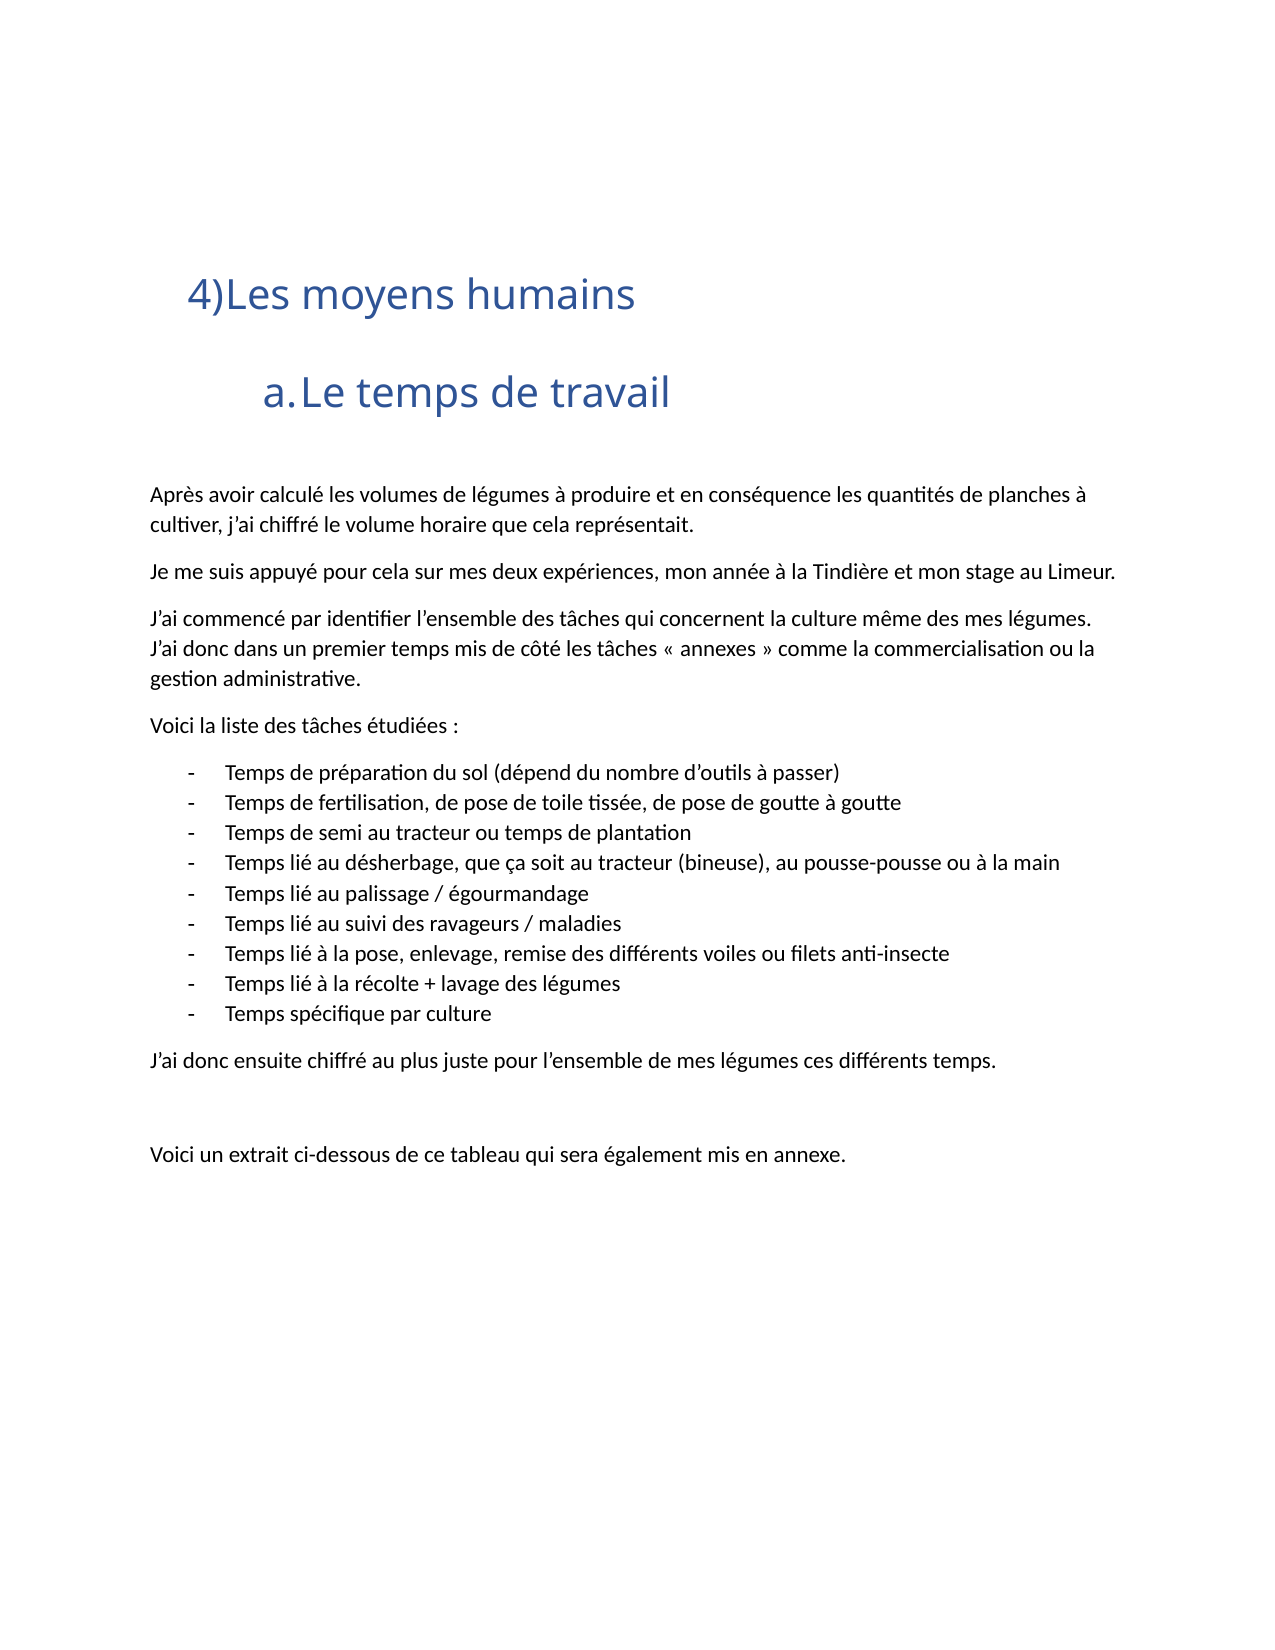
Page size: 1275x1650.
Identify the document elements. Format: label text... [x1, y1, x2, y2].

subtitle Les moyens humains [187, 264, 1125, 321]
list Temps lié au désherbage, que ça soit au tracteur (bineuse), au pousse-pousse ou à la main [187, 848, 1125, 877]
list Temps lié à la récolte + lavage des légumes [187, 969, 1125, 997]
list Temps lié au palissage / égourmandage [187, 879, 1125, 907]
list Temps lié à la pose, enlevage, remise des différents voiles ou filets anti-insecte [187, 939, 1125, 967]
list Temps spécifique par culture [187, 999, 1125, 1028]
list Temps de semi au tracteur ou temps de plantation [187, 818, 1125, 846]
list Temps lié au suivi des ravageurs / maladies [187, 909, 1125, 937]
text Voici un extrait ci-dessous de ce tableau qui sera également mis en annexe. [150, 1140, 1125, 1168]
list Temps de préparation du sol (dépend du nombre d’outils à passer) [187, 758, 1125, 786]
text Après avoir calculé les volumes de légumes à produire et en conséquence les quantités de planches à cultiver, j’ai chiffré le volume horaire que cela représentait. [150, 480, 1125, 538]
text Voici la liste des tâches étudiées : [150, 711, 1125, 739]
subtitle Le temps de travail [262, 363, 1125, 420]
text J’ai commencé par identifier l’ensemble des tâches qui concernent la culture même des mes légumes. J’ai donc dans un premier temps mis de côté les tâches « annexes » comme la commercialisation ou la gestion administrative. [150, 604, 1125, 692]
text J’ai donc ensuite chiffré au plus juste pour l’ensemble de mes légumes ces différents temps. [150, 1046, 1125, 1074]
text Je me suis appuyé pour cela sur mes deux expériences, mon année à la Tindière et mon stage au Limeur. [150, 557, 1125, 585]
list Temps de fertilisation, de pose de toile tissée, de pose de goutte à goutte [187, 788, 1125, 816]
